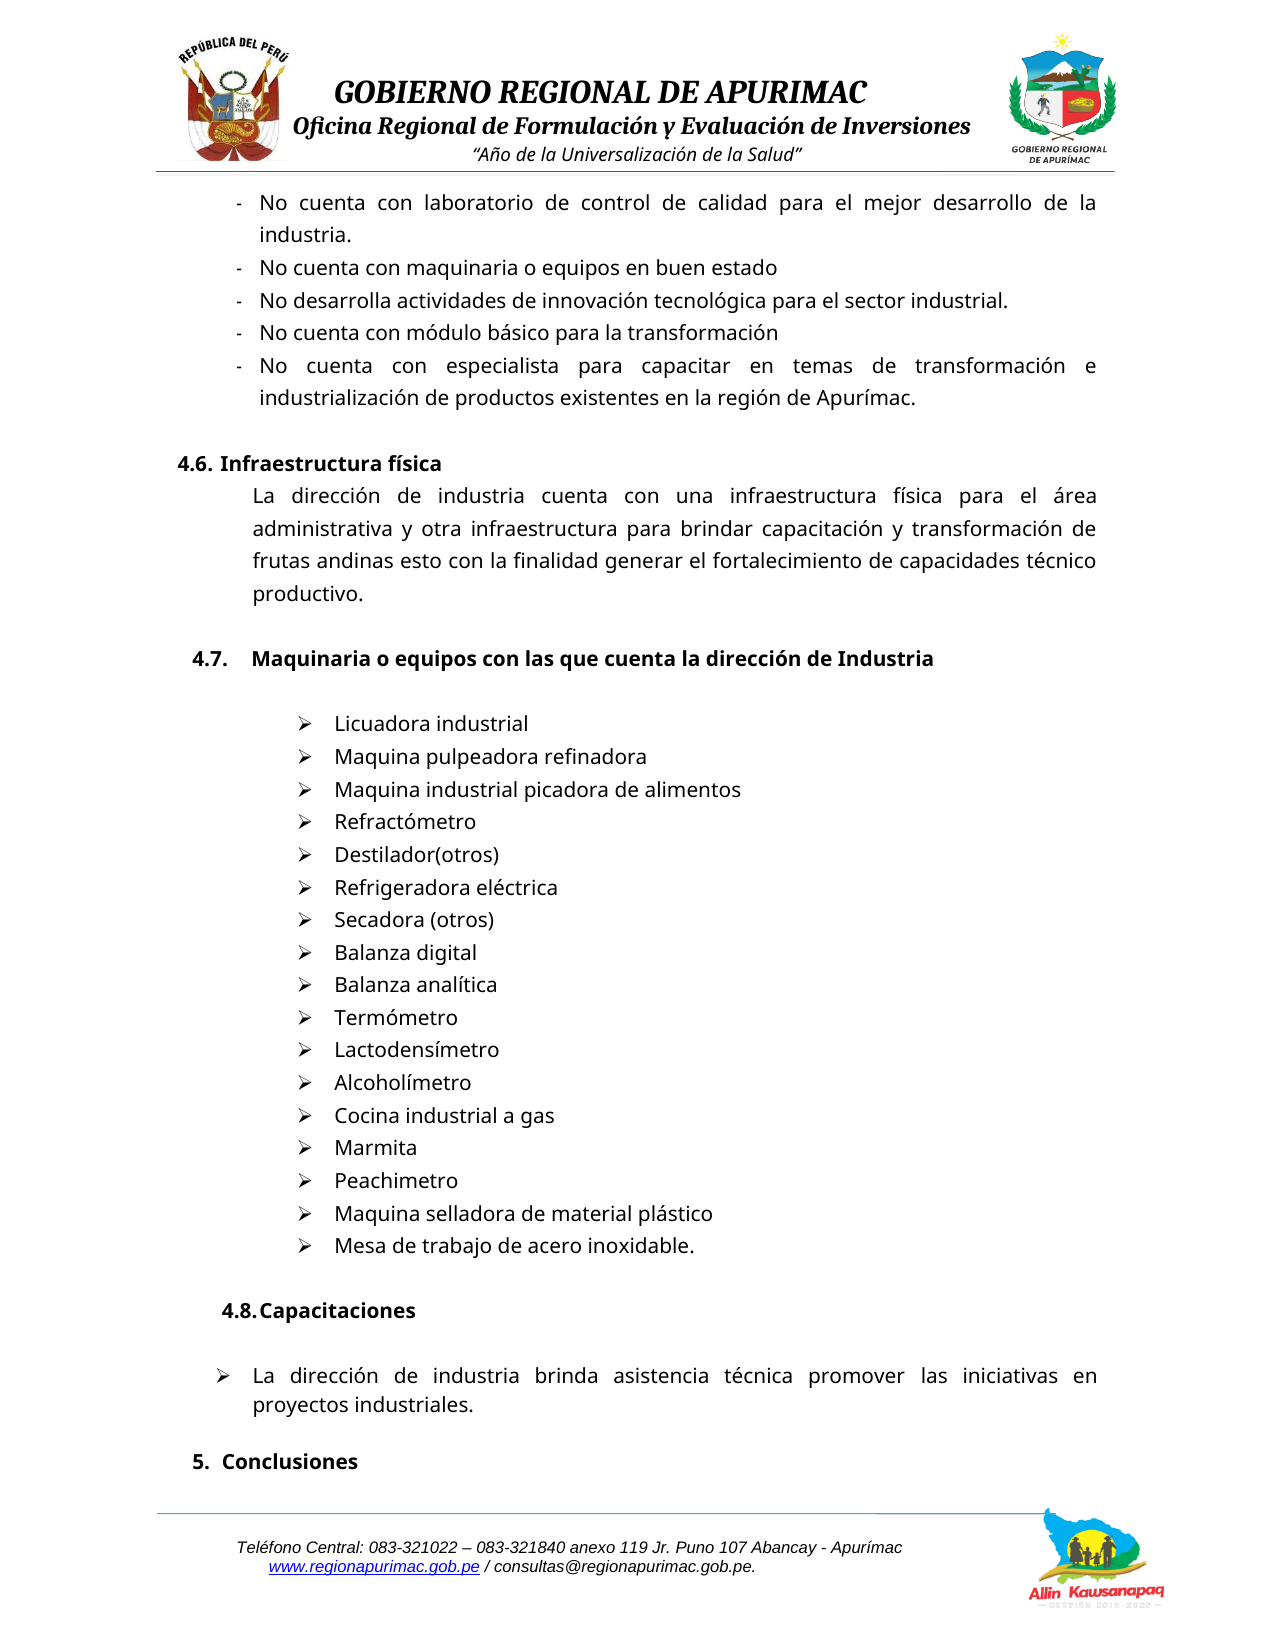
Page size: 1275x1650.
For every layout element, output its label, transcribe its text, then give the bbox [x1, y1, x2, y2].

list Lactodensímetro [297, 1036, 1098, 1064]
list Peachimetro [297, 1166, 1098, 1194]
list Licuadora industrial [297, 709, 1098, 738]
list Maquina industrial picadora de alimentos [297, 775, 1098, 803]
list La dirección de industria brinda asistencia técnica promover las iniciativas en proyectos industriales. [215, 1362, 1098, 1418]
picture [1008, 31, 1117, 163]
list Termómetro [297, 1003, 1098, 1031]
list No desarrolla actividades de innovación tecnológica para el sector industrial. [236, 286, 1098, 314]
list Maquina selladora de material plástico [297, 1199, 1098, 1227]
list No cuenta con especialista para capacitar en temas de transformación e industrialización de productos existentes en la región de Apurímac. [236, 351, 1098, 412]
list La dirección de industria cuenta con una infraestructura física para el área administrativa y otra infraestructura para brindar capacitación y transformación de frutas andinas esto con la finalidad generar el fortalecimiento de capacidades técnico productivo. [252, 481, 1098, 608]
picture [1028, 1508, 1046, 1513]
list Refractómetro [297, 807, 1098, 836]
list Maquinaria o equipos con las que cuenta la dirección de Industria [192, 644, 1098, 673]
list Capacitaciones [222, 1296, 1098, 1325]
list Refrigeradora eléctrica [297, 873, 1098, 901]
list Maquina pulpeadora refinadora [297, 742, 1098, 771]
picture [177, 35, 290, 161]
list Secadora (otros) [297, 905, 1098, 934]
list Marmita [297, 1133, 1098, 1162]
list Balanza digital [297, 938, 1098, 966]
list Alcoholímetro [297, 1068, 1098, 1097]
list No cuenta con maquinaria o equipos en buen estado [236, 253, 1098, 282]
list Conclusiones [192, 1447, 1098, 1475]
list Destilador(otros) [297, 840, 1098, 868]
list Infraestructura física [177, 449, 1098, 477]
list Mesa de trabajo de acero inoxidable. [297, 1231, 1098, 1260]
list No cuenta con módulo básico para la transformación [236, 318, 1098, 347]
list No cuenta con laboratorio de control de calidad para el mejor desarrollo de la industria. [236, 188, 1098, 249]
list Balanza analítica [297, 970, 1098, 999]
list Cocina industrial a gas [297, 1101, 1098, 1129]
picture [1028, 1508, 1164, 1608]
